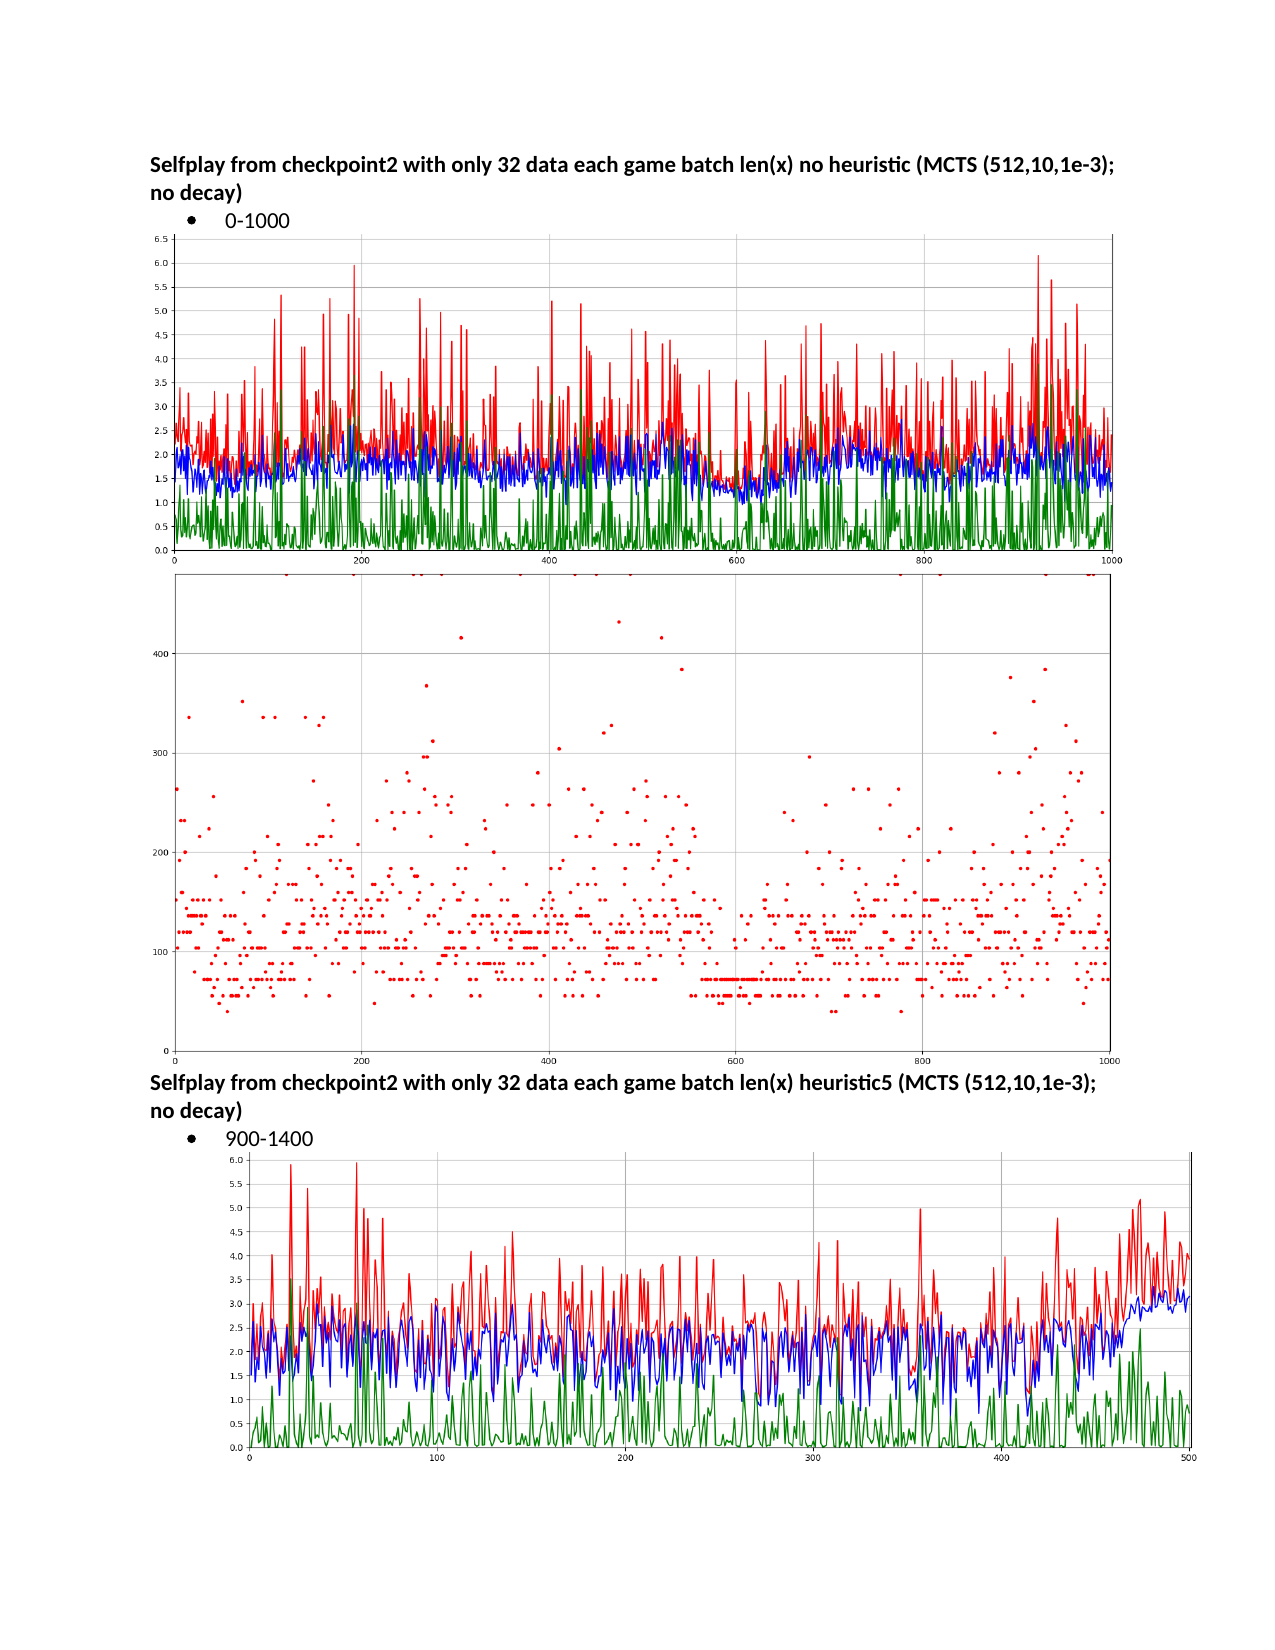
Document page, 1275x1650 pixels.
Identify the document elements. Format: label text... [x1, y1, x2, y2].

picture [225, 1152, 1199, 1465]
list 0-1000 [187, 206, 1125, 234]
text Selfplay from checkpoint2 with only 32 data each game batch len(x) no heuristic (MCTS (512,10,1e-3); no decay) [150, 150, 1125, 206]
text Selfplay from checkpoint2 with only 32 data each game batch len(x) heuristic5 (MCTS (512,10,1e-3); no decay) [150, 1069, 1125, 1124]
picture [150, 234, 1125, 1069]
